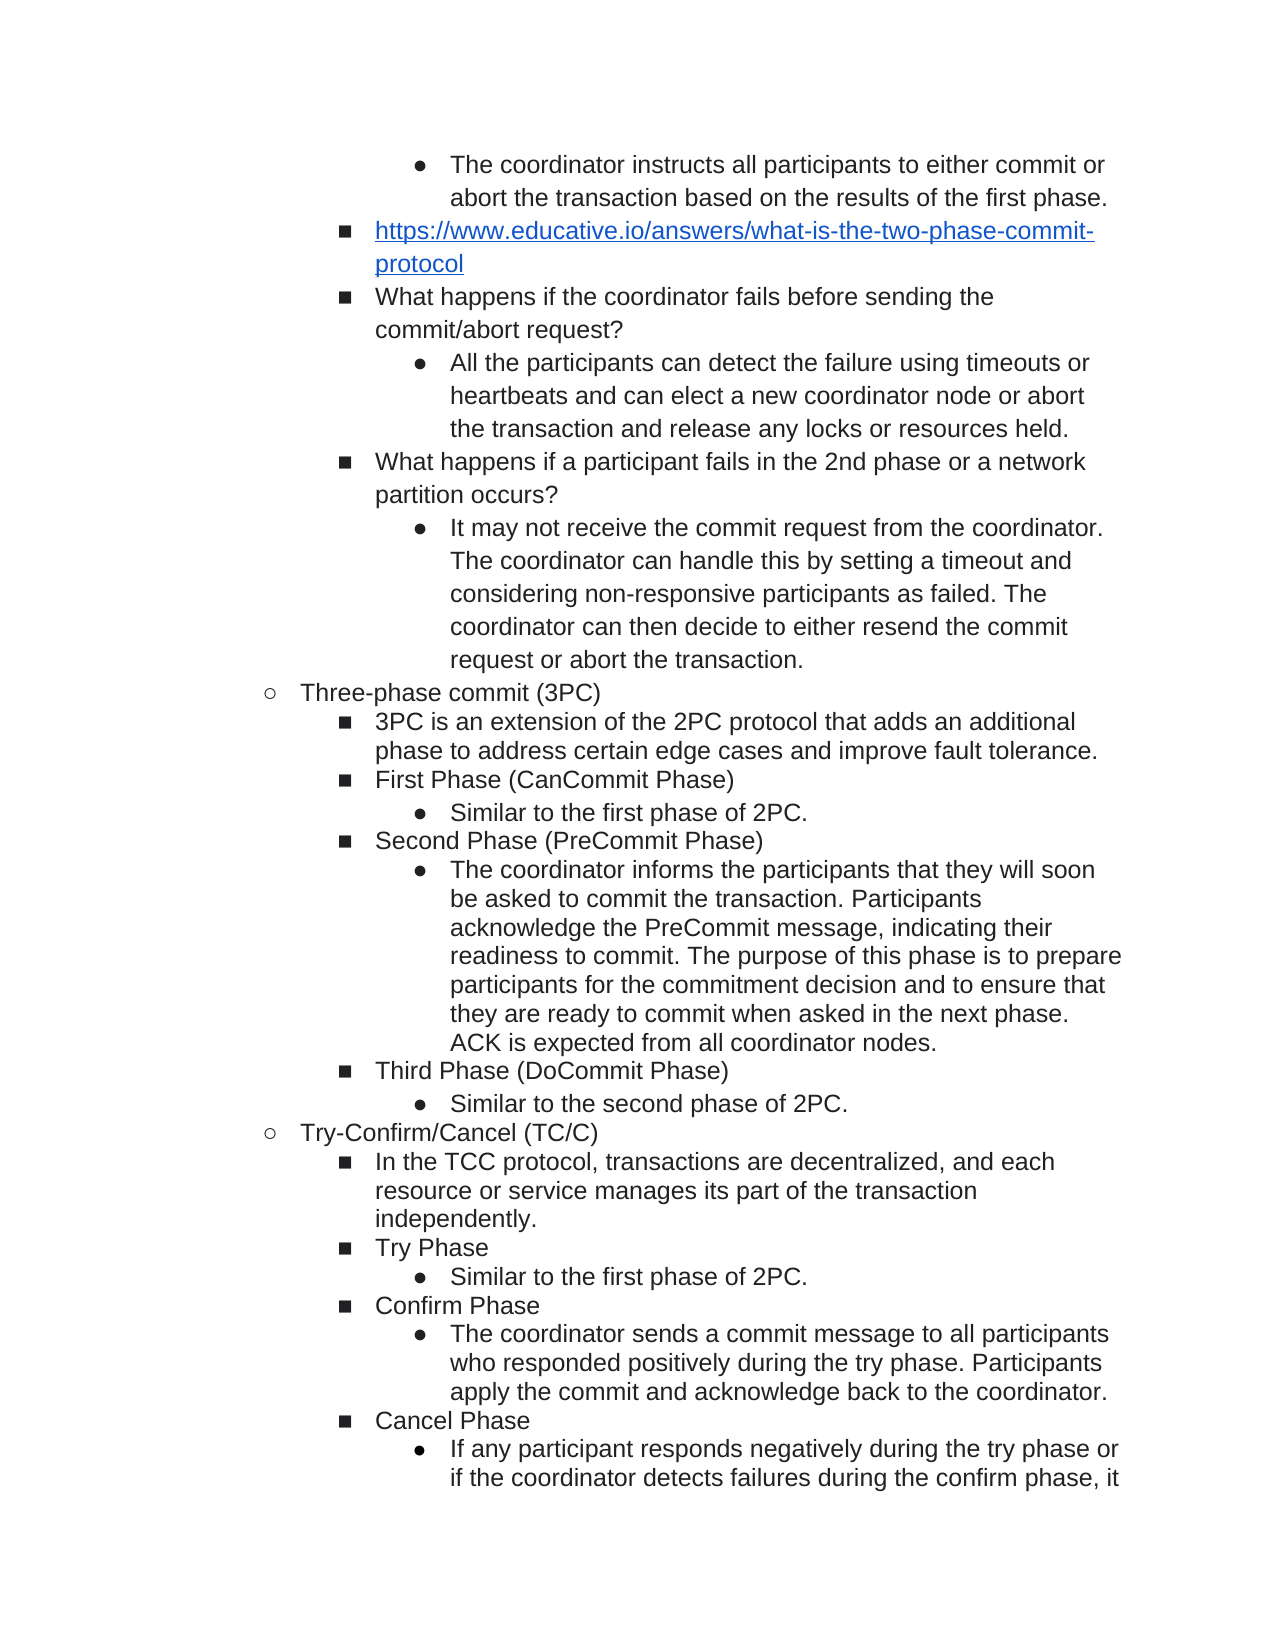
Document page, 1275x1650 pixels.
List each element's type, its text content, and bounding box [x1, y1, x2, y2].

list Second Phase (PreCommit Phase) [337, 826, 1125, 855]
list In the TCC protocol, transactions are decentralized, and each resource or service manages its part of the transaction independently. [337, 1147, 1125, 1233]
list 3PC is an extension of the 2PC protocol that adds an additional phase to address certain edge cases and improve fault tolerance. [337, 707, 1125, 764]
list Similar to the second phase of 2PC. [412, 1089, 1125, 1118]
list First Phase (CanCommit Phase) [337, 764, 1125, 793]
list https://www.educative.io/answers/what-is-the-two-phase-commit-protocol [337, 216, 1125, 278]
list Third Phase (DoCommit Phase) [337, 1056, 1125, 1085]
list Three-phase commit (3PC) [262, 678, 1125, 707]
list What happens if a participant fails in the 2nd phase or a network partition occurs? [337, 447, 1125, 509]
list The coordinator informs the participants that they will soon be asked to commit the transaction. Participants acknowledge the PreCommit message, indicating their readiness to commit. The purpose of this phase is to prepare participants for the commitment decision and to ensure that they are ready to commit when asked in the next phase. ACK is expected from all coordinator nodes. [412, 855, 1125, 1056]
list It may not receive the commit request from the coordinator. The coordinator can handle this by setting a timeout and considering non-responsive participants as failed. The coordinator can then decide to either resend the commit request or abort the transaction. [412, 513, 1125, 674]
list Similar to the first phase of 2PC. [412, 798, 1125, 826]
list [412, 1434, 1125, 1492]
list The coordinator instructs all participants to either commit or abort the transaction based on the results of the first phase. [412, 150, 1125, 212]
list Similar to the first phase of 2PC. [412, 1262, 1125, 1291]
list All the participants can detect the failure using timeouts or heartbeats and can elect a new coordinator node or abort the transaction and release any locks or resources held. [412, 348, 1125, 443]
list Confirm Phase [337, 1291, 1125, 1319]
list Try-Confirm/Cancel (TC/C) [262, 1118, 1125, 1147]
list What happens if the coordinator fails before sending the commit/abort request? [337, 282, 1125, 344]
list Try Phase [337, 1233, 1125, 1262]
list Cancel Phase [337, 1406, 1125, 1434]
list The coordinator sends a commit message to all participants who responded positively during the try phase. Participants apply the commit and acknowledge back to the coordinator. [412, 1319, 1125, 1406]
